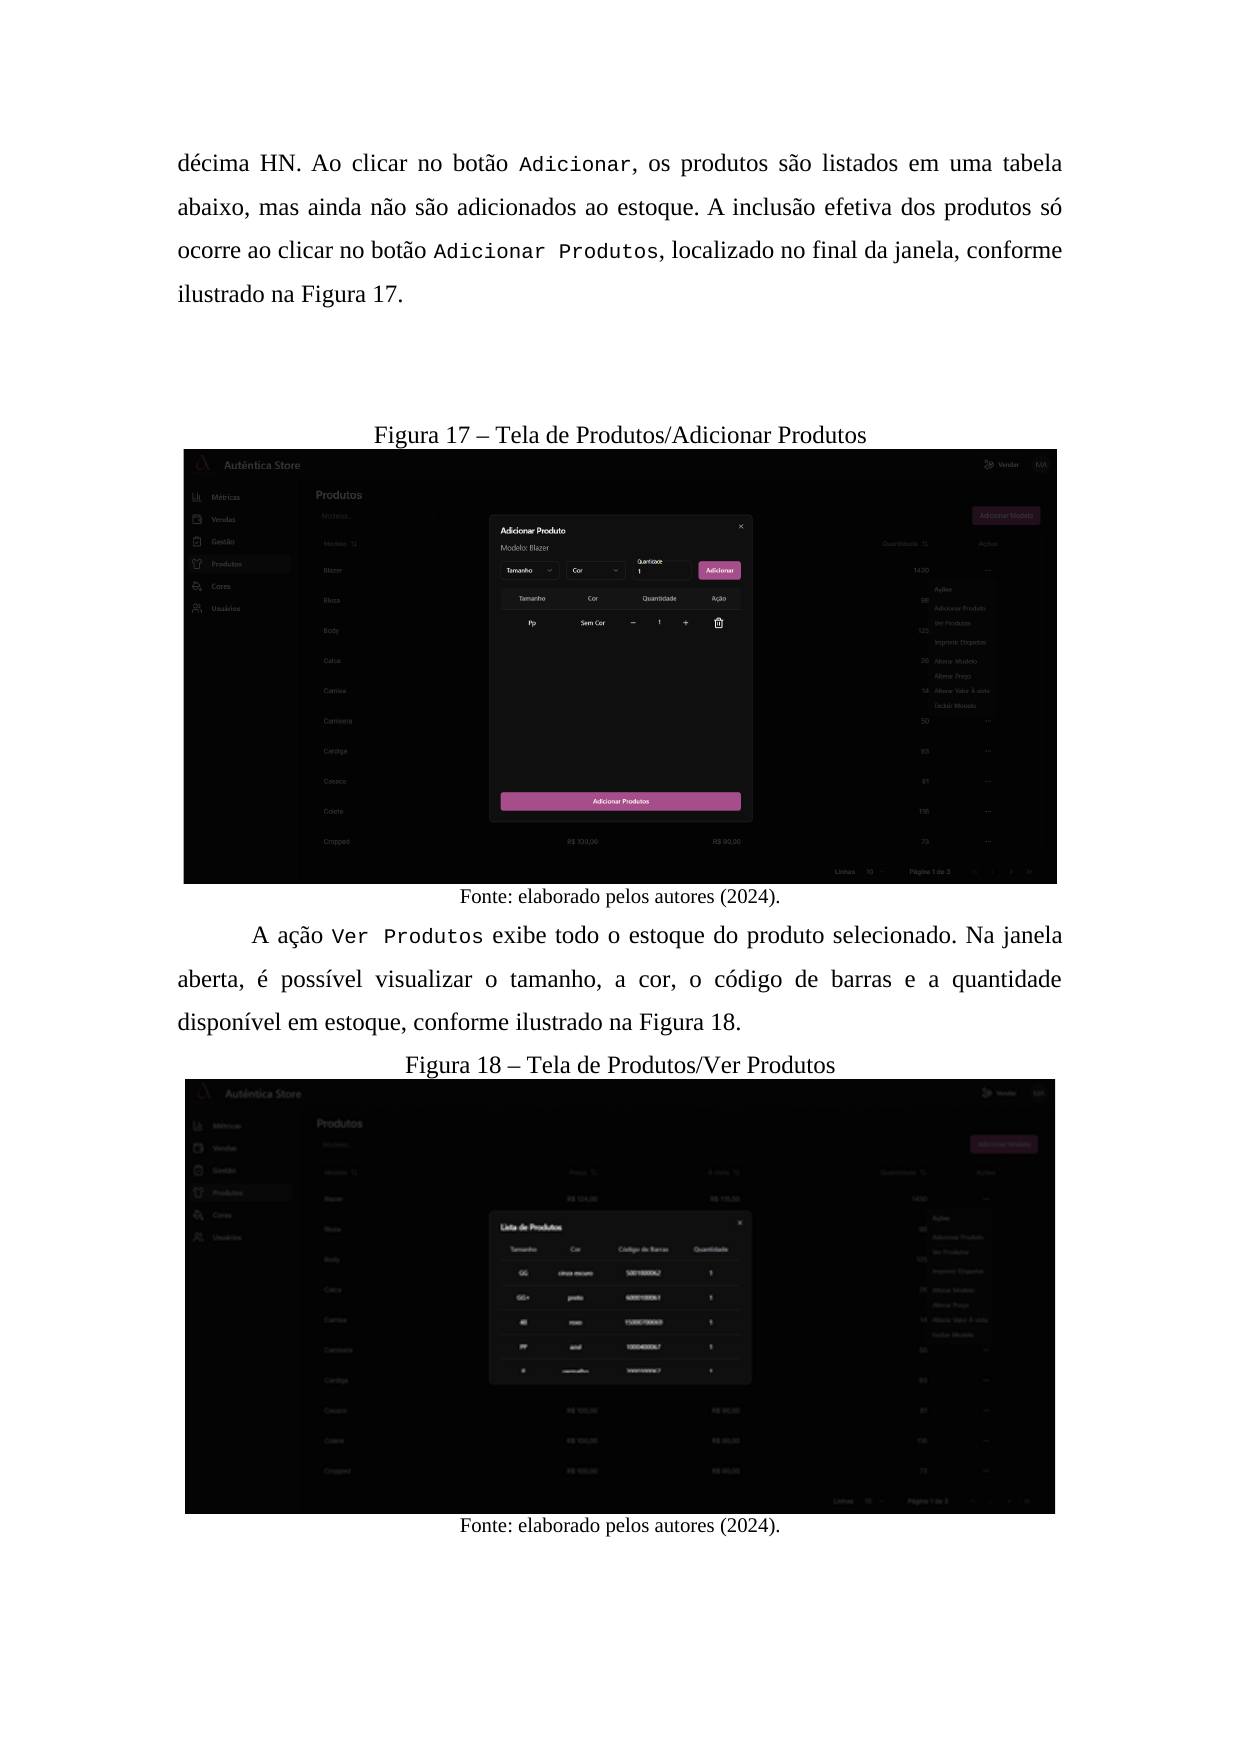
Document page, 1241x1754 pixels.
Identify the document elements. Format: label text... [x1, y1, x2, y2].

text Figura 17 – Tela de Produtos/Adicionar Produtos [177, 421, 1063, 449]
picture [183, 449, 1057, 884]
picture [185, 1079, 1056, 1514]
text Fonte: elaborado pelos autores (2024). [177, 883, 1063, 908]
text Figura 18 – Tela de Produtos/Ver Produtos [177, 1050, 1063, 1079]
text A ação Ver Produtos exibe todo o estoque do produto selecionado. Na janela aberta, é possível visualizar o tamanho, a cor, o código de barras e a quantidade disponível em estoque, conforme ilustrado na Figura 18. [177, 920, 1063, 1036]
text Fonte: elaborado pelos autores (2024). [177, 1513, 1063, 1537]
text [177, 148, 1063, 307]
